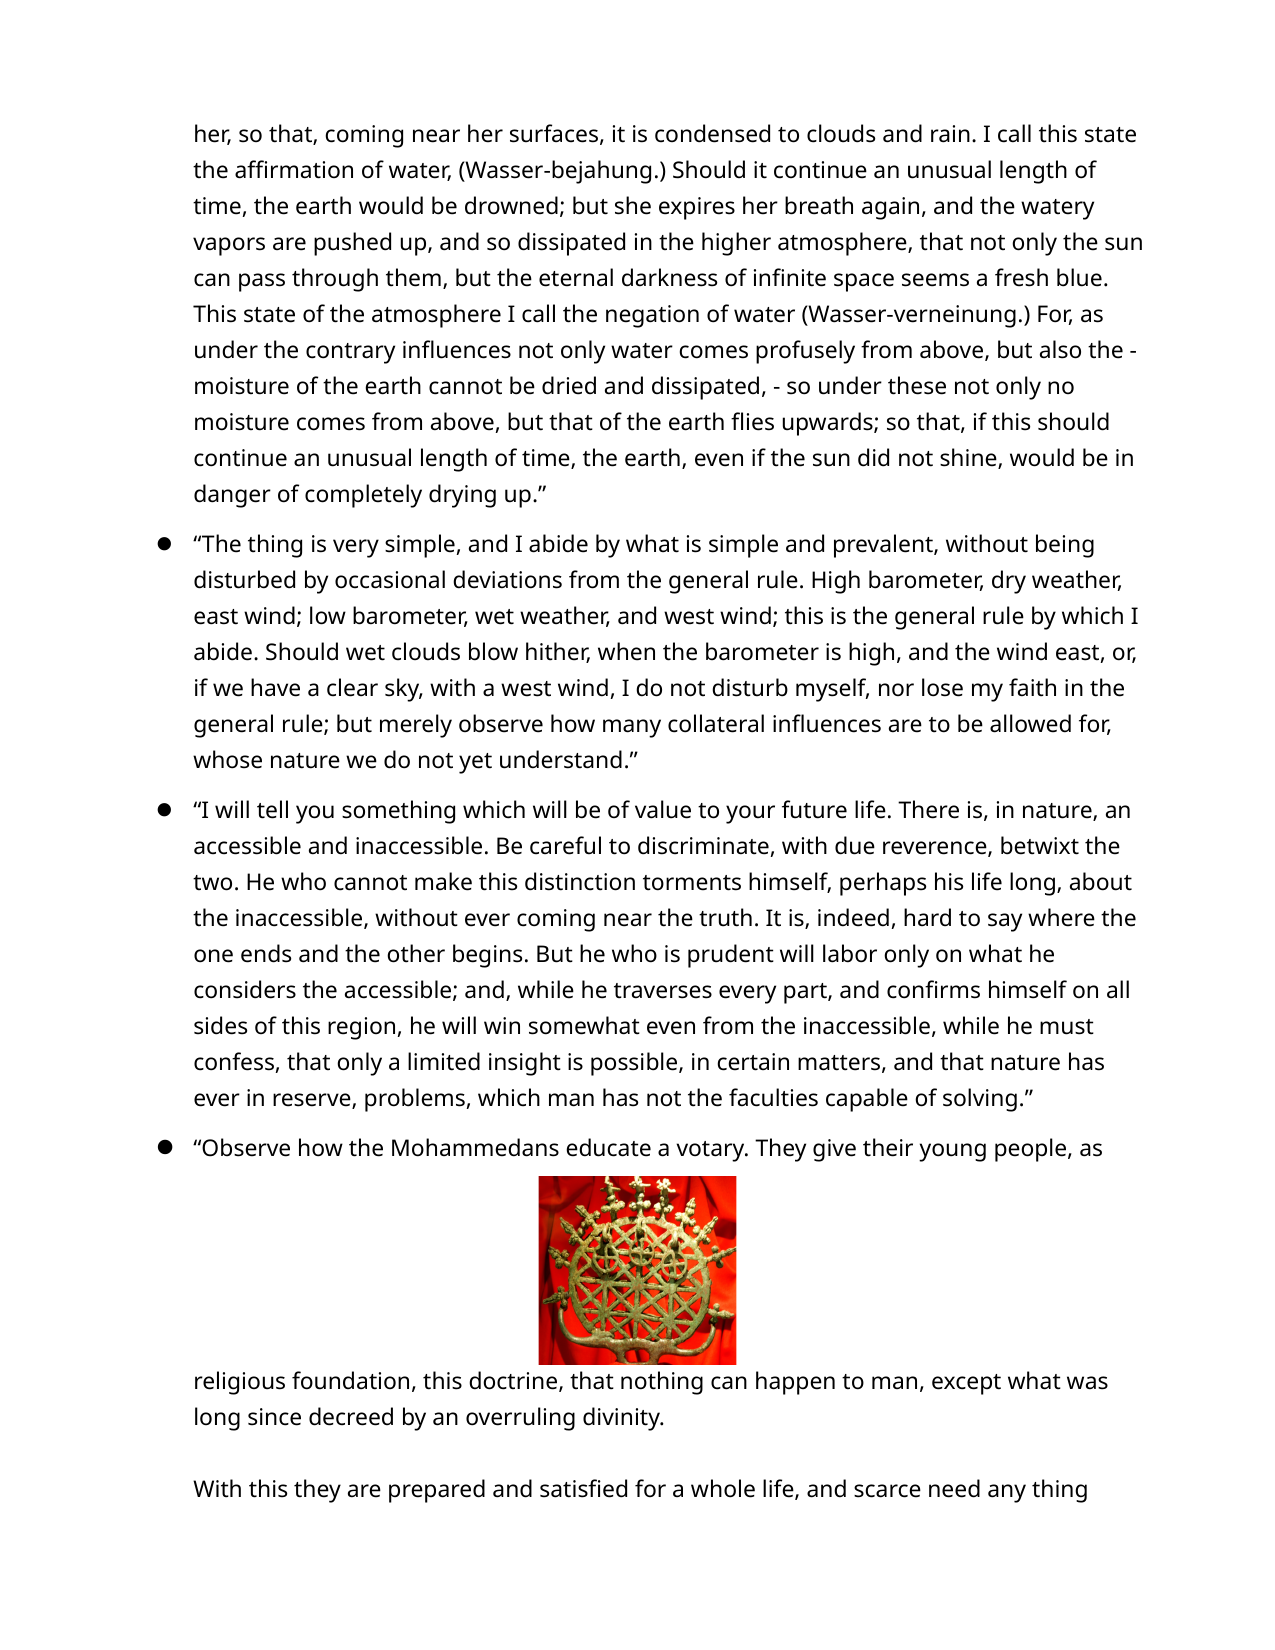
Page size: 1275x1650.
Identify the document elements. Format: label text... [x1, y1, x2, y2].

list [156, 118, 1157, 509]
list “The thing is very simple, and I abide by what is simple and prevalent, without being disturbed by occasional deviations from the general rule. High barometer, dry weather, east wind; low barometer, wet weather, and west wind; this is the general rule by which I abide. Should wet clouds blow hither, when the barometer is high, and the wind east, or, if we have a clear sky, with a west wind, I do not disturb myself, nor lose my faith in the general rule; but merely observe how many collateral influences are to be allowed for, whose nature we do not yet understand.” [156, 528, 1157, 775]
list “I will tell you something which will be of value to your future life. There is, in nature, an accessible and inaccessible. Be careful to discriminate, with due reverence, betwixt the two. He who cannot make this distinction torments himself, perhaps his life long, about the inaccessible, without ever coming near the truth. It is, indeed, hard to say where the one ends and the other begins. But he who is prudent will labor only on what he considers the accessible; and, while he traverses every part, and confirms himself on all sides of this region, he will win somewhat even from the inaccessible, while he must confess, that only a limited insight is possible, in certain matters, and that nature has ever in reserve, problems, which man has not the faculties capable of solving.” [156, 794, 1157, 1113]
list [156, 1132, 1157, 1504]
picture [538, 1176, 737, 1365]
